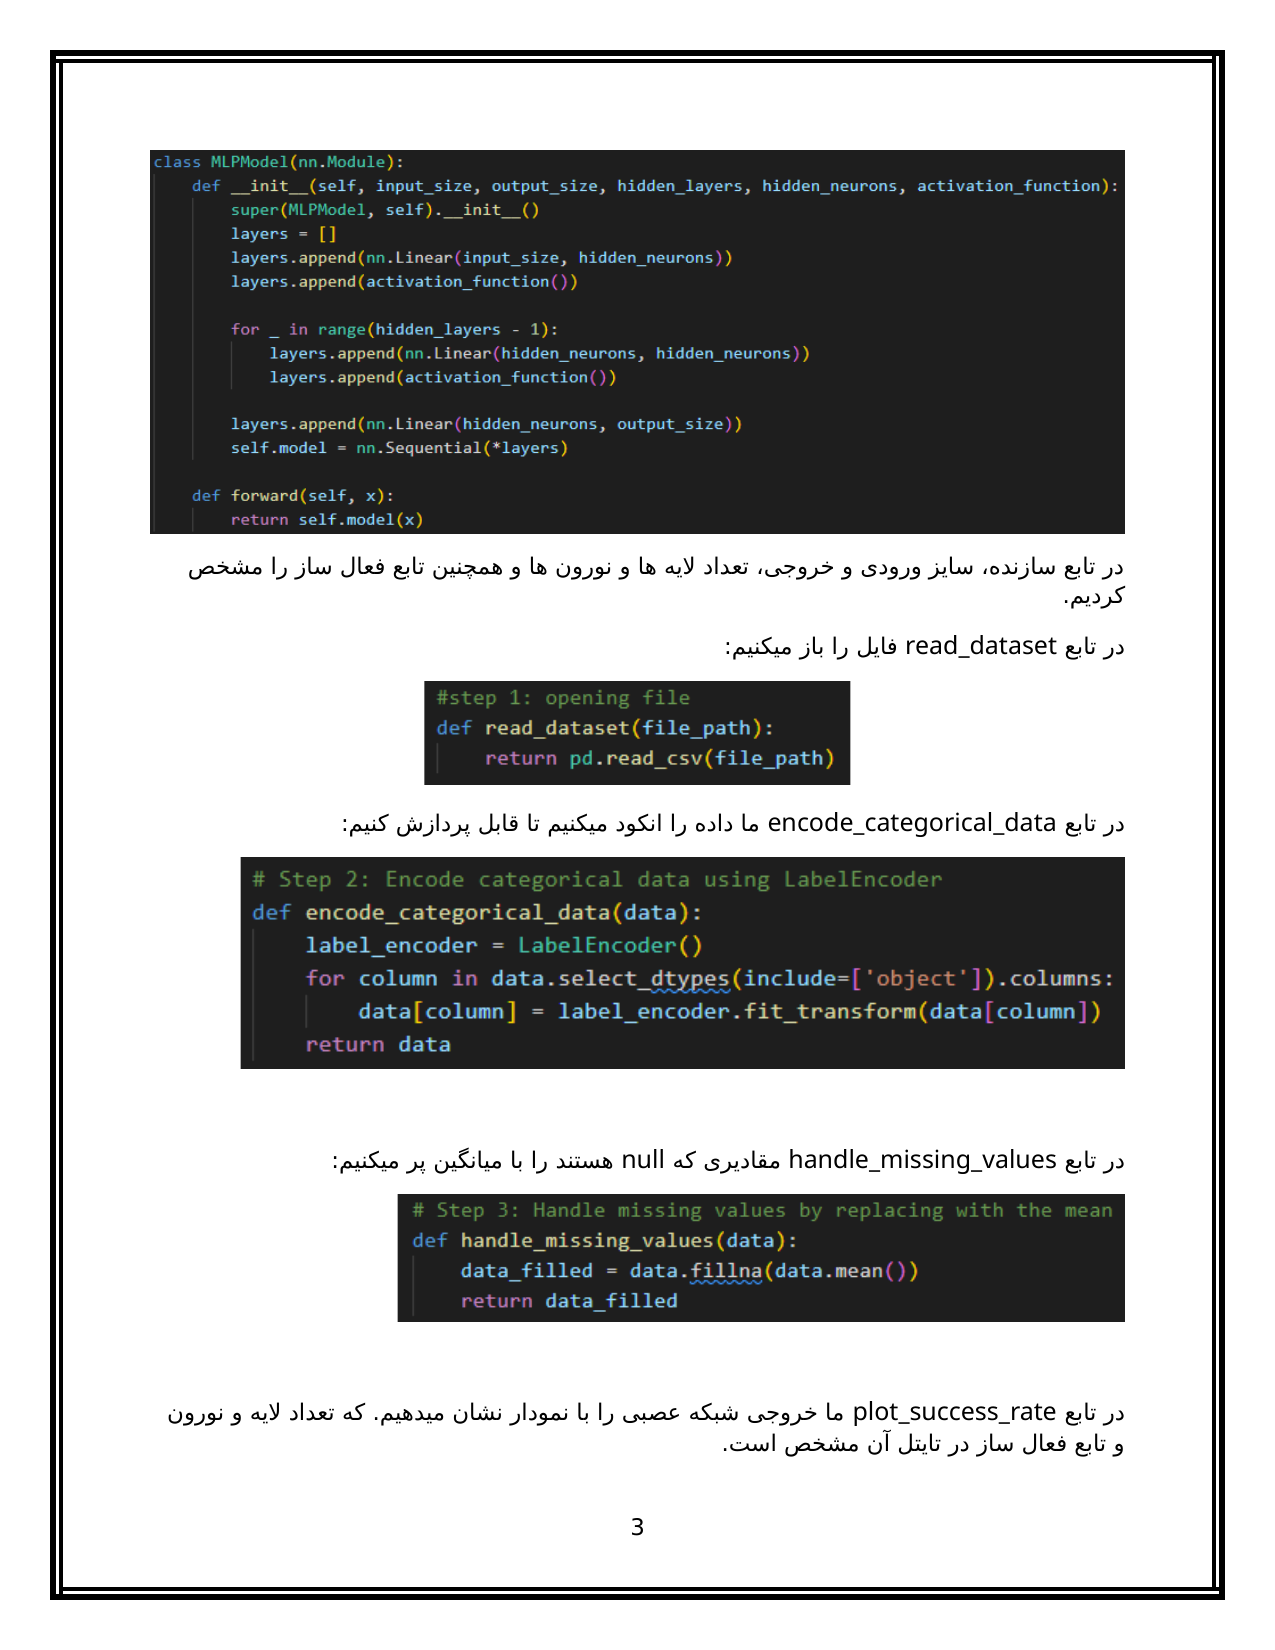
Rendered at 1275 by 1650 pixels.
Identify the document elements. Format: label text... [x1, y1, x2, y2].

picture [397, 1194, 1125, 1322]
text در تابع سازنده، سایز ورودی و خروجی، تعداد لایه ها و نورون ها و همچنین تابع فعال ساز را مشخص کردیم. [150, 553, 1125, 609]
text در تابع handle_missing_values مقادیری که null هستند را با میانگین پر میکنیم: [150, 1141, 1125, 1175]
picture [240, 857, 1125, 1069]
picture [424, 681, 851, 785]
text در تابع plot_success_rate ما خروجی شبکه عصبی را با نمودار نشان میدهیم. که تعداد لایه و نورون و تابع فعال ساز در تایتل آن مشخص است. [150, 1394, 1125, 1457]
text در تابع encode_categorical_data ما داده را انکود میکنیم تا قابل پردازش کنیم: [150, 804, 1125, 838]
picture [150, 150, 1125, 534]
text در تابع read_dataset فایل را باز میکنیم: [150, 628, 1125, 662]
